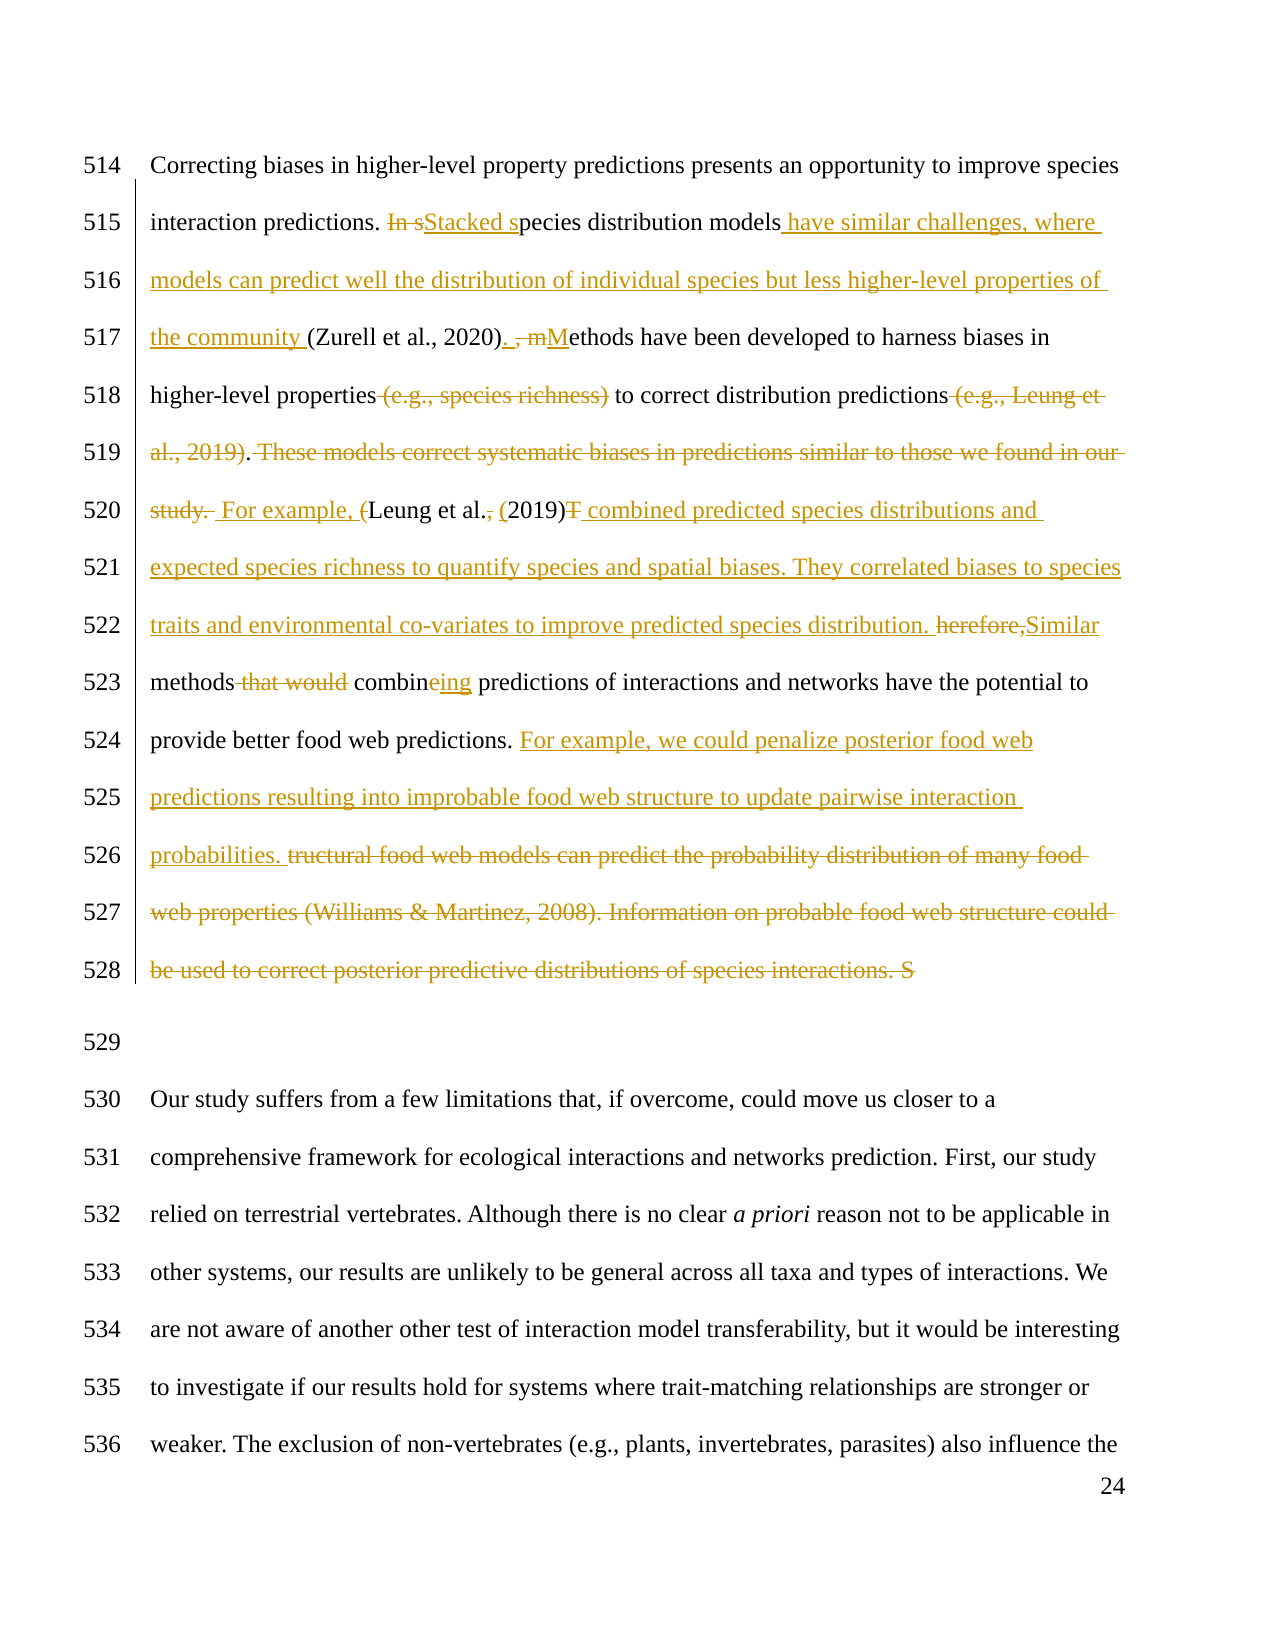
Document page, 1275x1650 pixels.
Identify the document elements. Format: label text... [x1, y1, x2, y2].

text Correcting biases in higher-level property predictions presents an opportunity to improve species interaction predictions. pecies distribution models(Zurell et al., 2020)ethods have been developed to harness biases in higher-level properties to correct distribution predictions.Leung et al. 2019) methods combin predictions of interactions and networks have the potential to provide better food web predictions. [150, 150, 1125, 984]
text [150, 1084, 1125, 1458]
